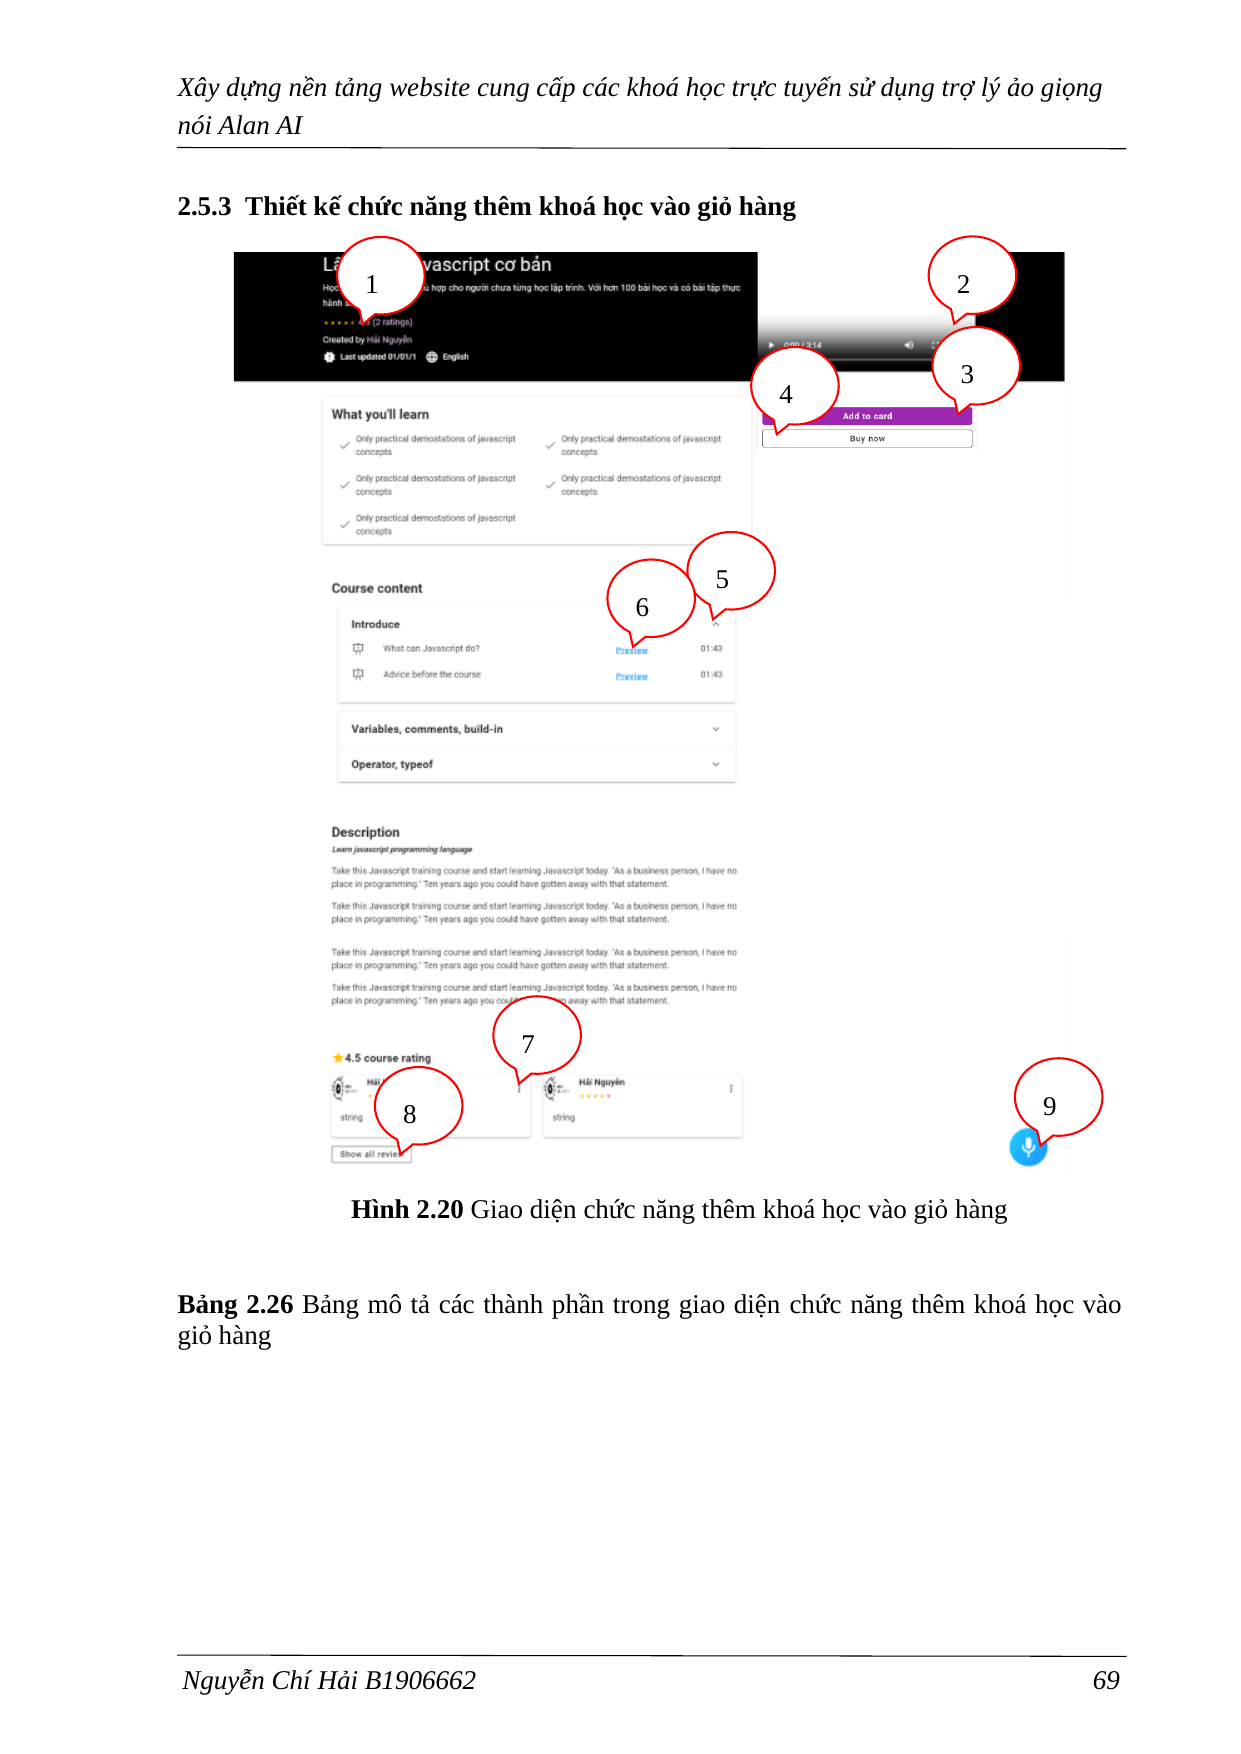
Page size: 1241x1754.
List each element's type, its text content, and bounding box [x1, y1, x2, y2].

picture [233, 252, 1066, 1175]
subtitle Thiết kế chức năng thêm khoá học vào giỏ hàng [177, 190, 1122, 221]
